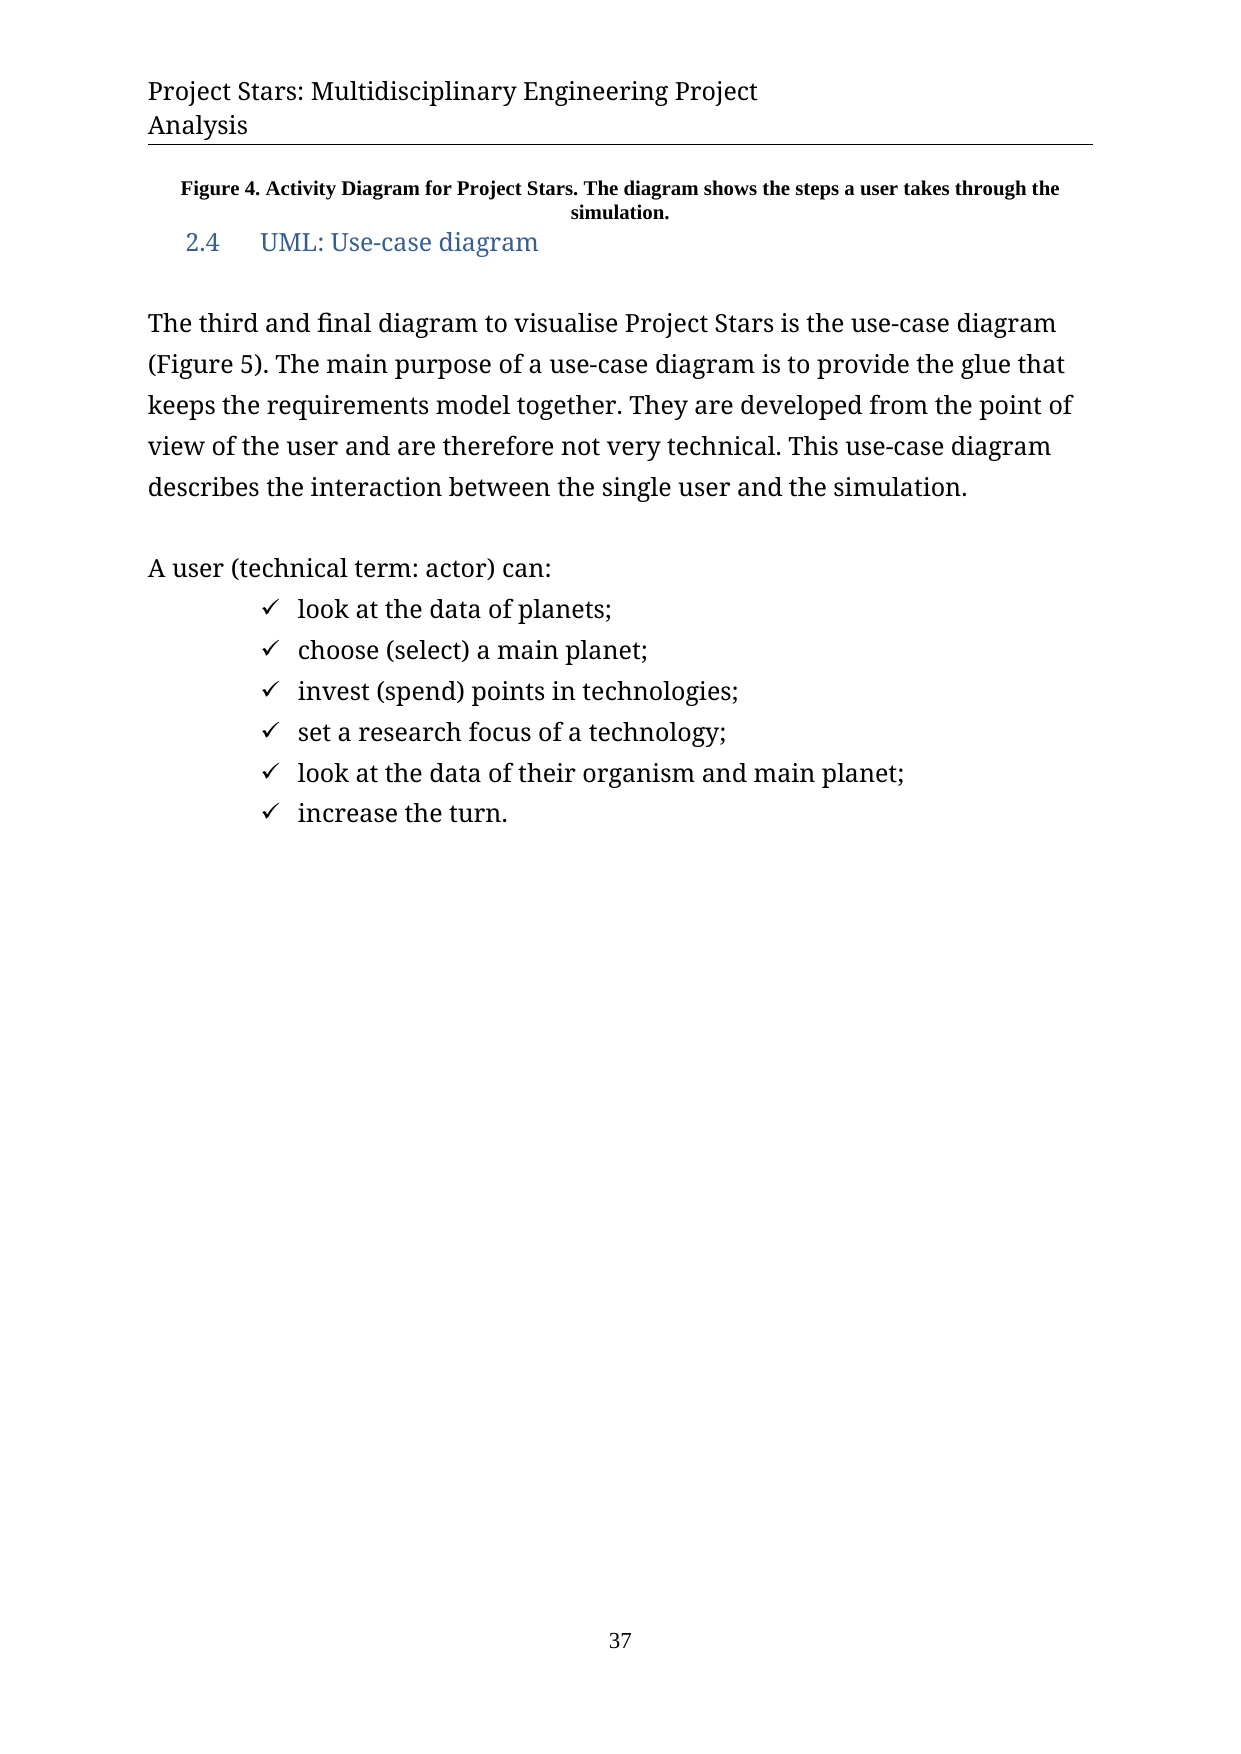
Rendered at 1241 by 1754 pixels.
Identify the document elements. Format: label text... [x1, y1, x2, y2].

text Figure 4. Activity Diagram for Project Stars. The diagram shows the steps a user takes through the simulation. [148, 176, 1093, 224]
list increase the turn. [260, 796, 1093, 830]
list look at the data of planets; [260, 592, 1093, 626]
list set a research focus of a technology; [260, 714, 1093, 748]
list choose (select) a main planet; [260, 633, 1093, 667]
text A user (technical term: actor) can: [148, 551, 1093, 585]
text The third and final diagram to visualise Project Stars is the use-case diagram (Figure 5). The main purpose of a use-case diagram is to provide the glue that keeps the requirements model together. They are developed from the point of view of the user and are therefore not very technical. This use-case diagram describes the interaction between the single user and the simulation. [148, 306, 1093, 503]
subtitle UML: Use-case diagram [185, 224, 1093, 258]
list look at the data of their organism and main planet; [260, 755, 1093, 789]
list invest (spend) points in technologies; [260, 673, 1093, 708]
